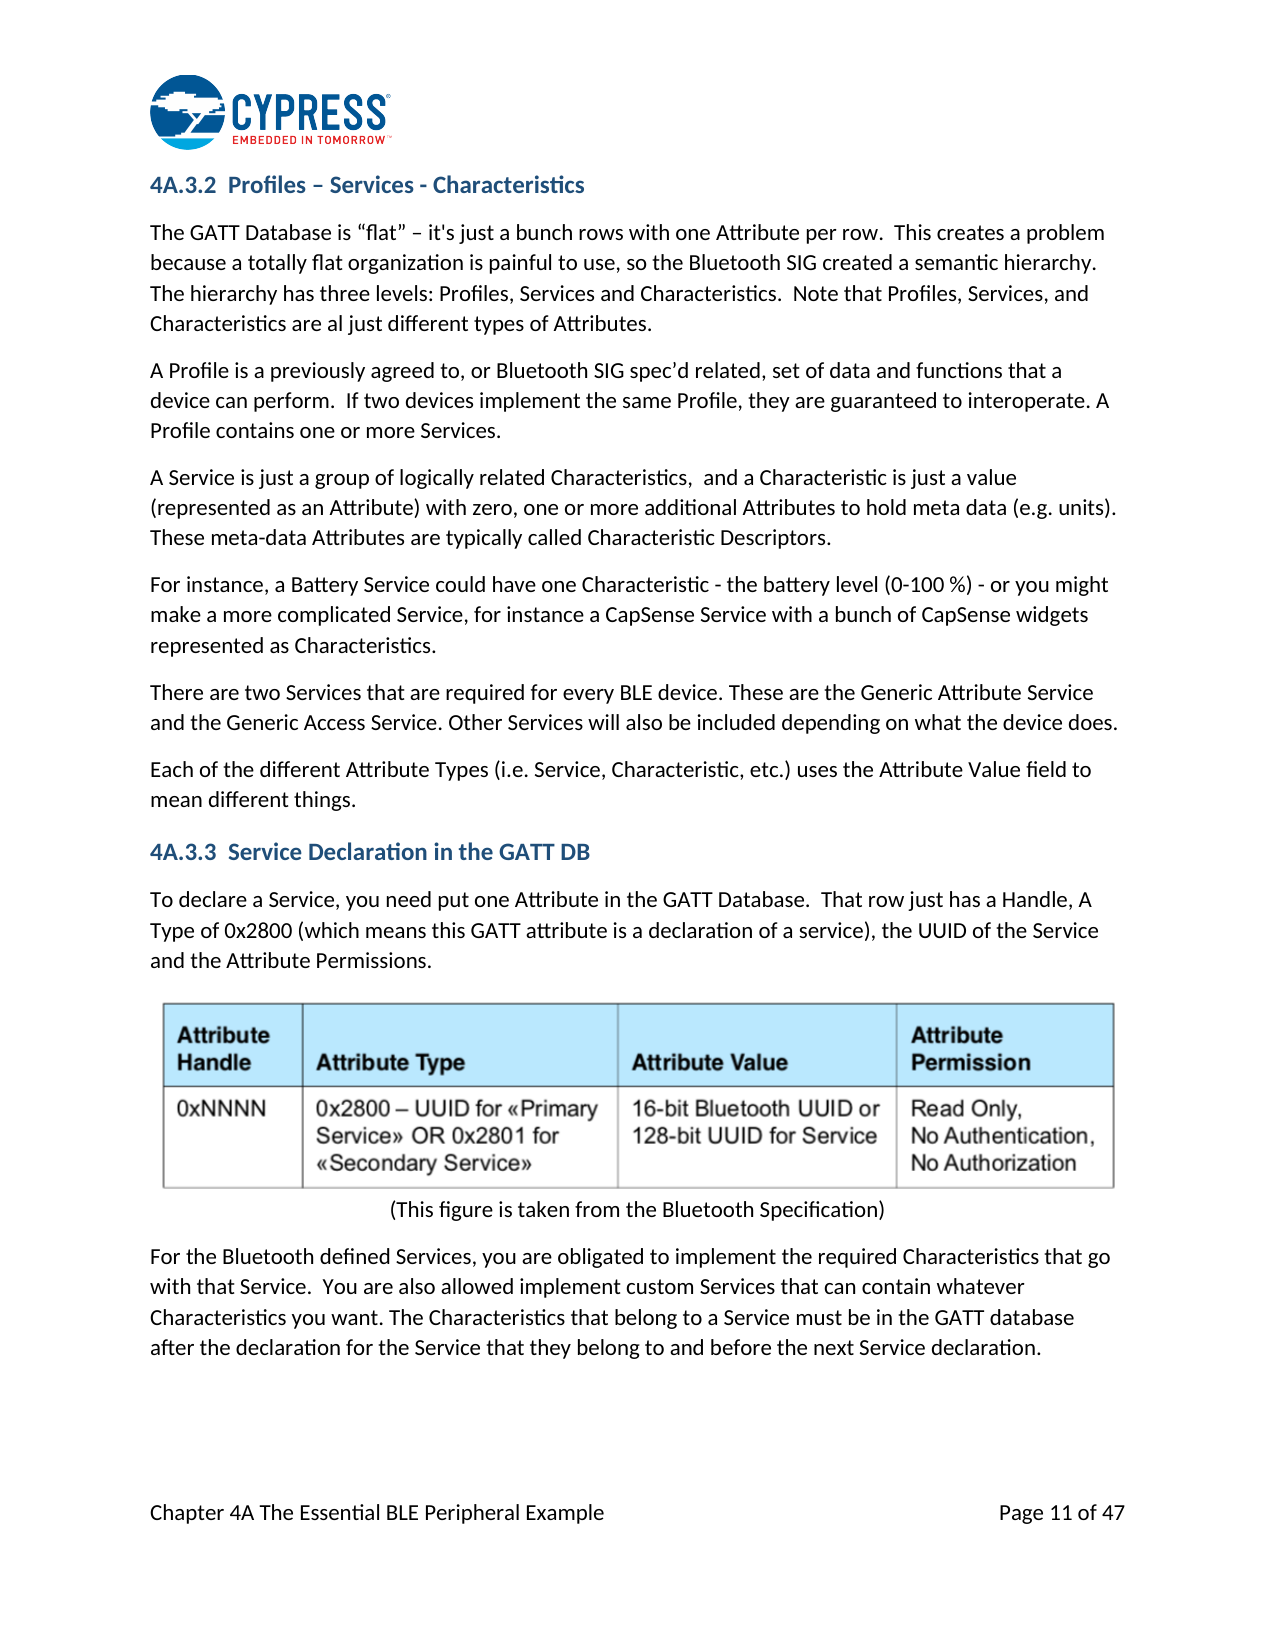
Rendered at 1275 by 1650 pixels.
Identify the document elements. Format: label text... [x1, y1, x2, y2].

text The GATT Database is “flat” – it's just a bunch rows with one Attribute per row. This creates a problem because a totally flat organization is painful to use, so the Bluetooth SIG created a semantic hierarchy. The hierarchy has three levels: Profiles, Services and Characteristics. Note that Profiles, Services, and Characteristics are al just different types of Attributes. [150, 218, 1125, 337]
text Each of the different Attribute Types (i.e. Service, Characteristic, etc.) uses the Attribute Value field to mean different things. [150, 755, 1125, 813]
text There are two Services that are required for every BLE device. These are the Generic Attribute Service and the Generic Access Service. Other Services will also be included depending on what the device does. [150, 678, 1125, 736]
picture [150, 992, 1125, 1194]
text For the Bluetooth defined Services, you are obligated to implement the required Characteristics that go with that Service. You are also allowed implement custom Services that can contain whatever Characteristics you want. The Characteristics that belong to a Service must be in the GATT database after the declaration for the Service that they belong to and before the next Service declaration. [150, 1242, 1125, 1361]
text A Profile is a previously agreed to, or Bluetooth SIG spec’d related, set of data and functions that a device can perform. If two devices implement the same Profile, they are guaranteed to interoperate. A Profile contains one or more Services. [150, 356, 1125, 444]
picture [150, 75, 392, 150]
subtitle Service Declaration in the GATT DB [150, 836, 1125, 867]
text (This figure is taken from the Bluetooth Specification) [150, 1195, 1125, 1223]
text A Service is just a group of logically related Characteristics, and a Characteristic is just a value (represented as an Attribute) with zero, one or more additional Attributes to hold meta data (e.g. units). These meta-data Attributes are typically called Characteristic Descriptors. [150, 463, 1125, 552]
subtitle Profiles – Services - Characteristics [150, 169, 1125, 199]
text For instance, a Battery Service could have one Characteristic - the battery level (0-100 %) - or you might make a more complicated Service, for instance a CapSense Service with a bunch of CapSense widgets represented as Characteristics. [150, 570, 1125, 659]
text To declare a Service, you need put one Attribute in the GATT Database. That row just has a Handle, A Type of 0x2800 (which means this GATT attribute is a declaration of a service), the UUID of the Service and the Attribute Permissions. [150, 886, 1125, 974]
